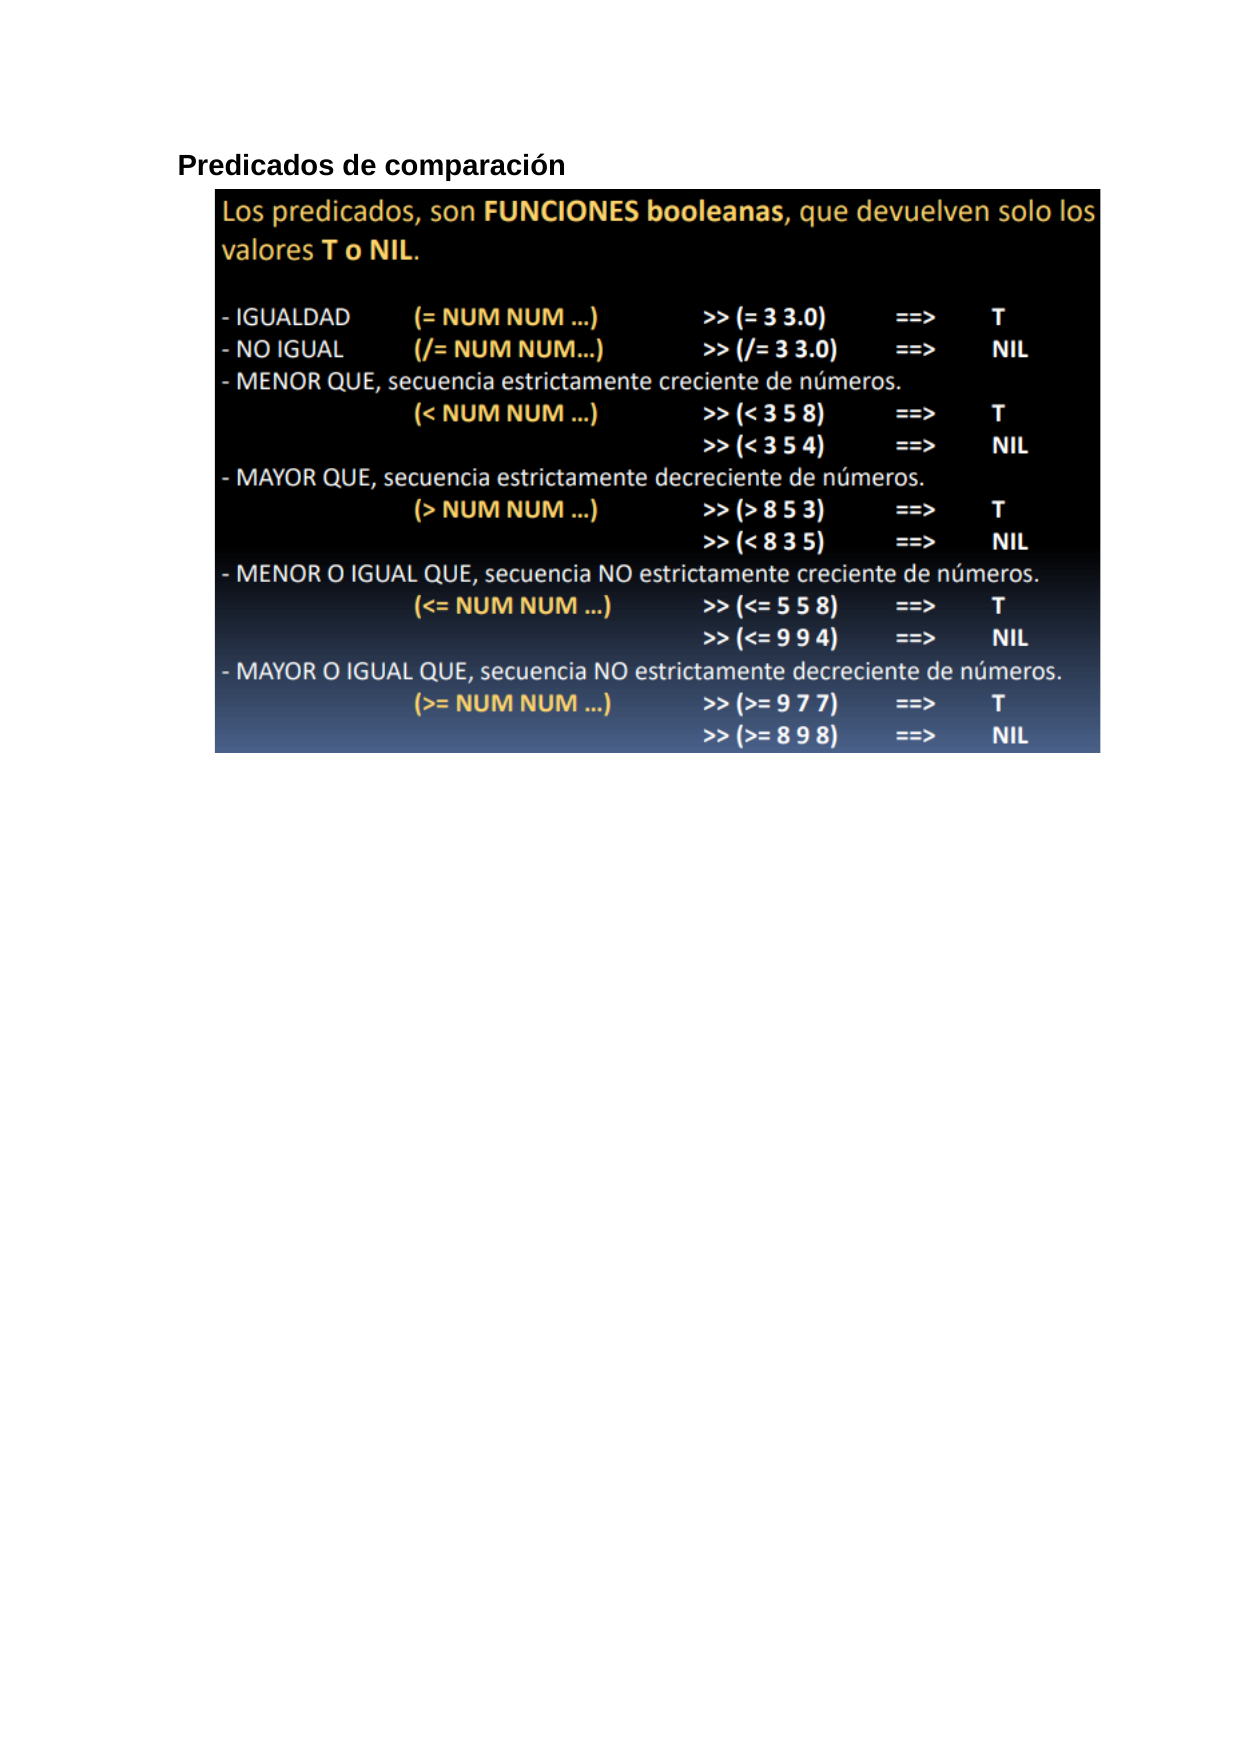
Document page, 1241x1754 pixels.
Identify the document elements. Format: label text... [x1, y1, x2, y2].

picture [214, 189, 1101, 753]
subtitle Predicados de comparación [177, 148, 1107, 181]
